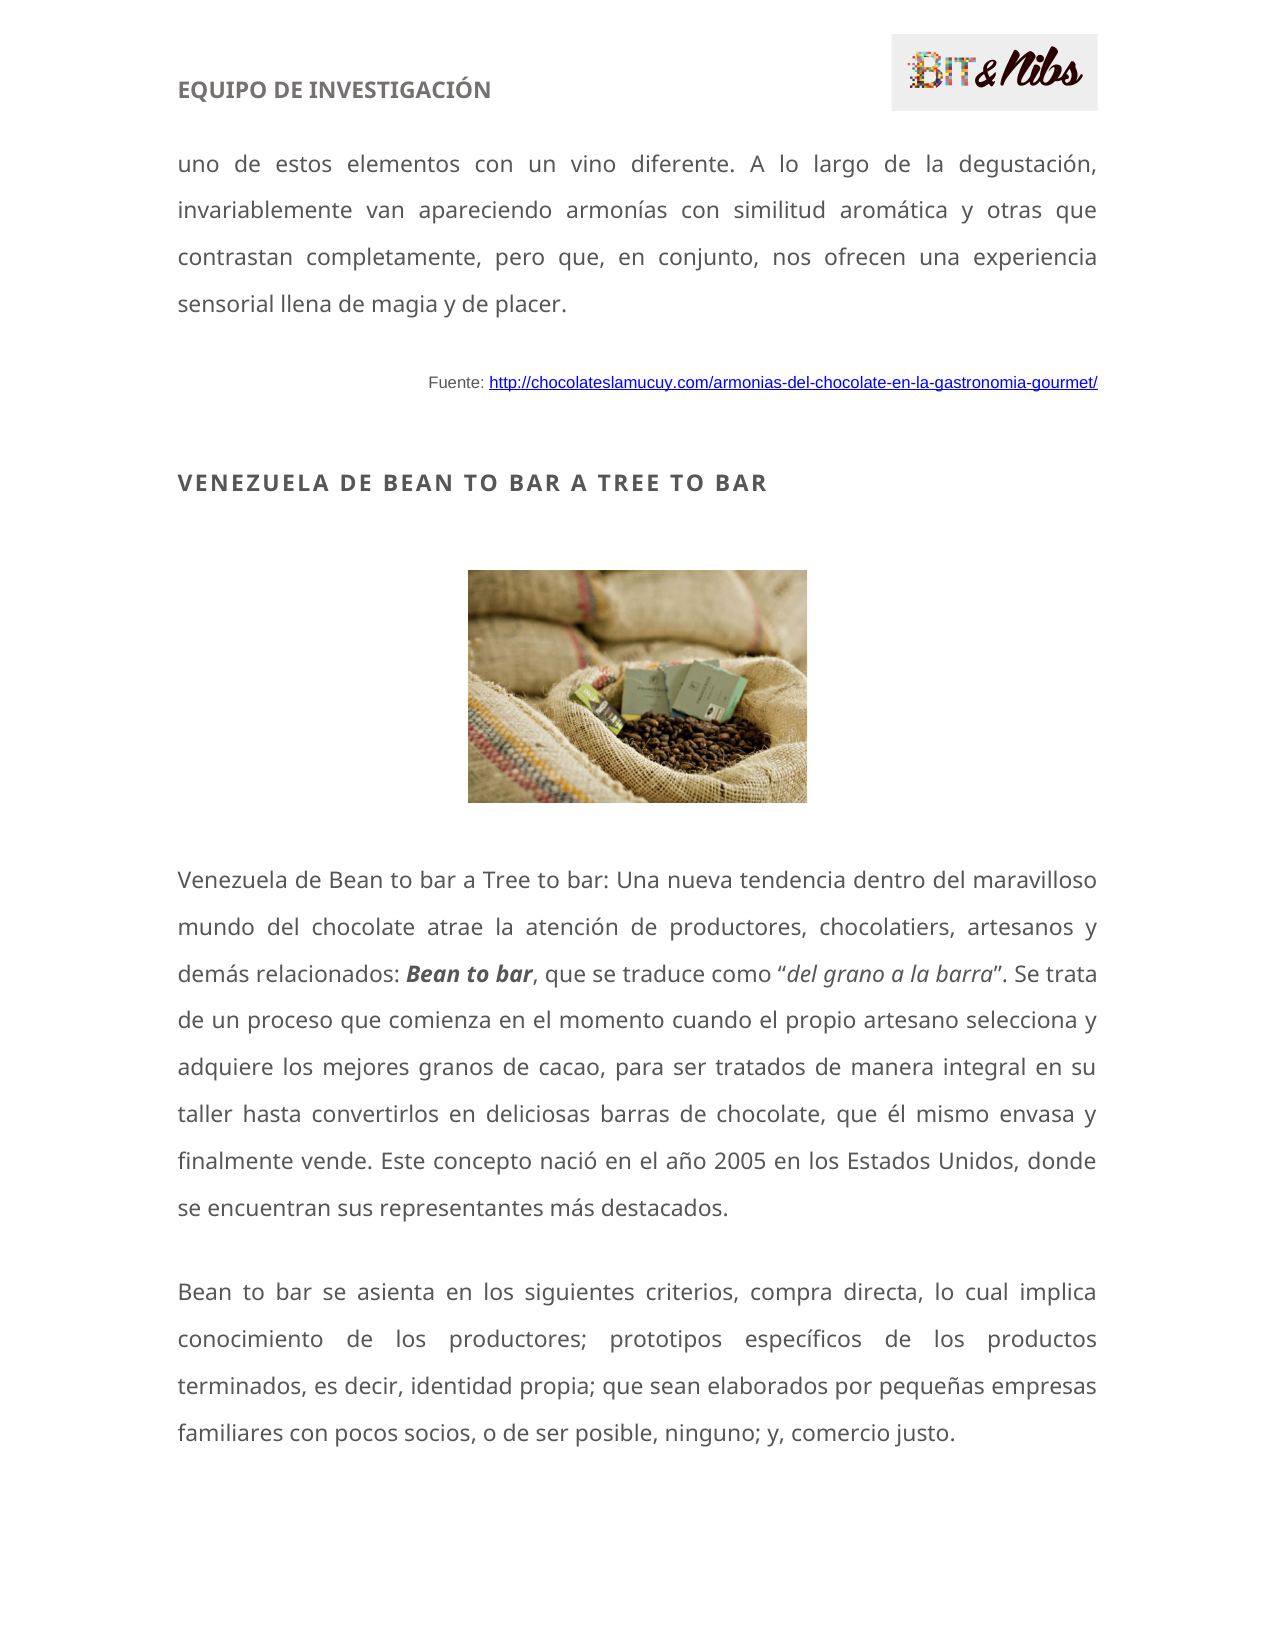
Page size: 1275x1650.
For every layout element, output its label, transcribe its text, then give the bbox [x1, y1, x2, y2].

text Venezuela de Bean to bar a Tree to bar: Una nueva tendencia dentro del maravilloso mundo del chocolate atrae la atención de productores, chocolatiers, artesanos y demás relacionados: Bean to bar, que se traduce como “del grano a la barra”. Se trata de un proceso que comienza en el momento cuando el propio artesano selecciona y adquiere los mejores granos de cacao, para ser tratados de manera integral en su taller hasta convertirlos en deliciosas barras de chocolate, que él mismo envasa y finalmente vende. Este concepto nació en el año 2005 en los Estados Unidos, donde se encuentran sus representantes más destacados. [177, 864, 1098, 1223]
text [177, 148, 1098, 319]
picture [468, 570, 808, 803]
text Fuente: http://chocolateslamucuy.com/armonias-del-chocolate-en-la-gastronomia-gourmet/ [177, 373, 1098, 392]
subtitle VENEZUELA DE BEAN TO BAR A TREE TO BAR [177, 467, 1098, 498]
text Bean to bar se asienta en los siguientes criterios, compra directa, lo cual implica conocimiento de los productores; prototipos específicos de los productos terminados, es decir, identidad propia; que sean elaborados por pequeñas empresas familiares con pocos socios, o de ser posible, ninguno; y, comercio justo. [177, 1276, 1098, 1448]
picture [891, 34, 1098, 111]
